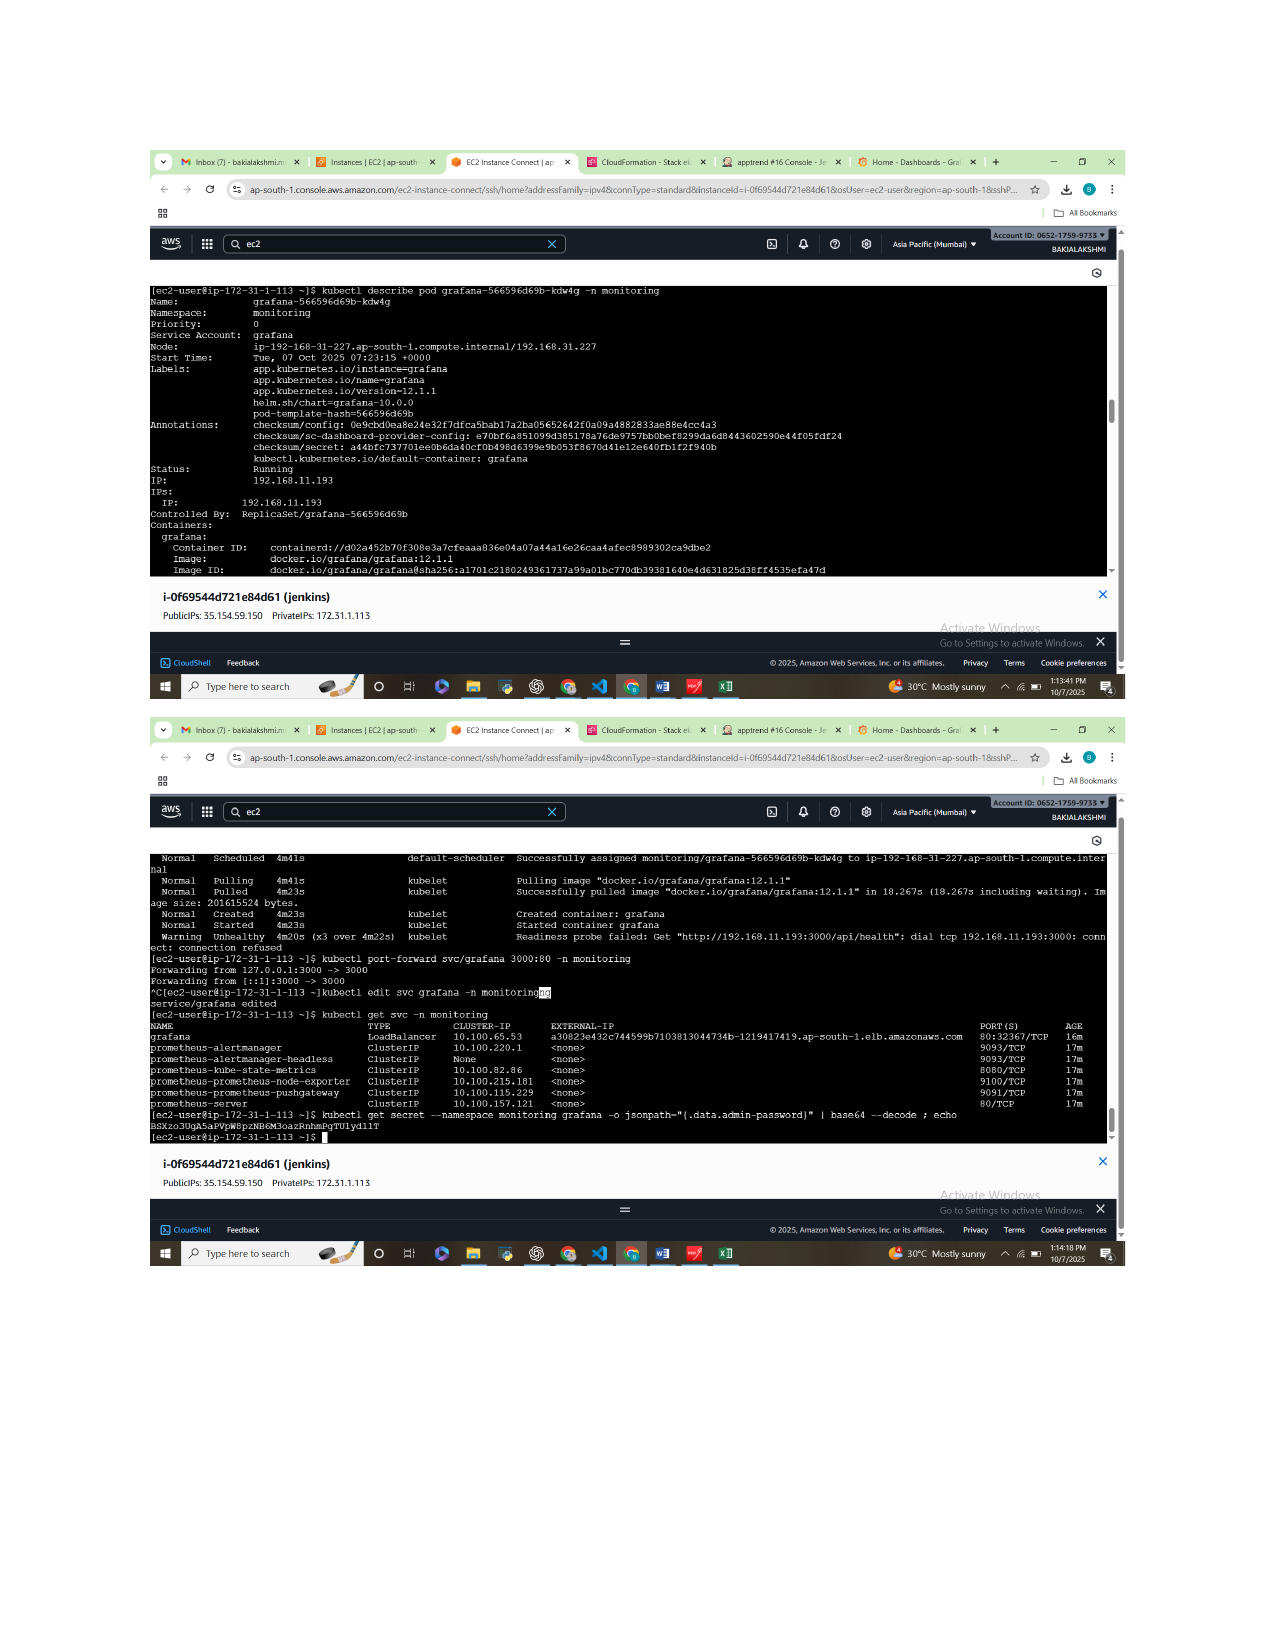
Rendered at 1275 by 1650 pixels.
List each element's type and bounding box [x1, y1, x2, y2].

picture [150, 150, 1125, 699]
picture [150, 717, 1125, 1266]
